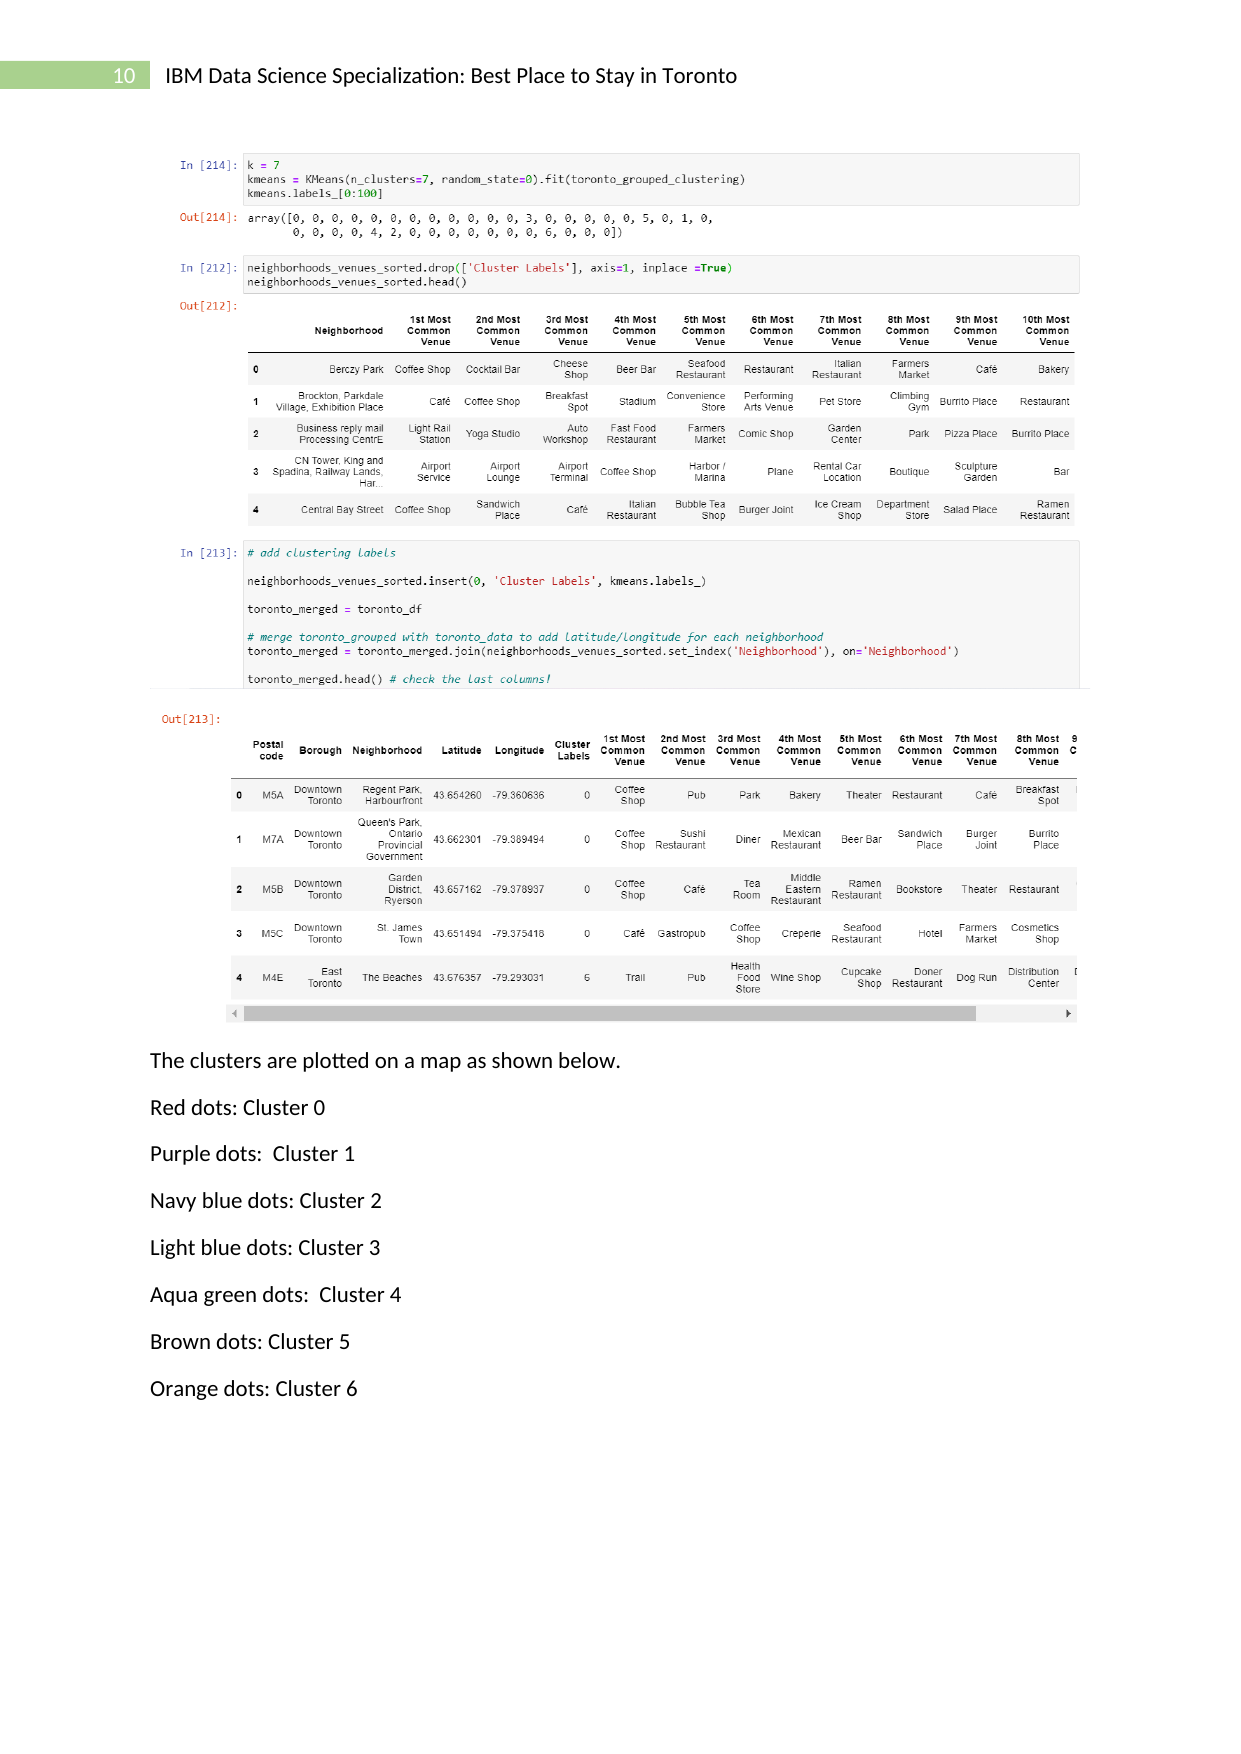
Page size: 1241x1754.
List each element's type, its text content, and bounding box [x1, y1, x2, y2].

picture [150, 707, 1091, 1027]
text The clusters are plotted on a map as shown below. [150, 1046, 1090, 1074]
text Orange dots: Cluster 6 [150, 1374, 1090, 1402]
text Brown dots: Cluster 5 [150, 1327, 1090, 1355]
text Purple dots: Cluster 1 [150, 1139, 1090, 1168]
text Light blue dots: Cluster 3 [150, 1233, 1090, 1261]
picture [150, 150, 1091, 689]
text Navy blue dots: Cluster 2 [150, 1186, 1090, 1214]
text Red dots: Cluster 0 [150, 1093, 1090, 1121]
text Aqua green dots: Cluster 4 [150, 1280, 1090, 1308]
